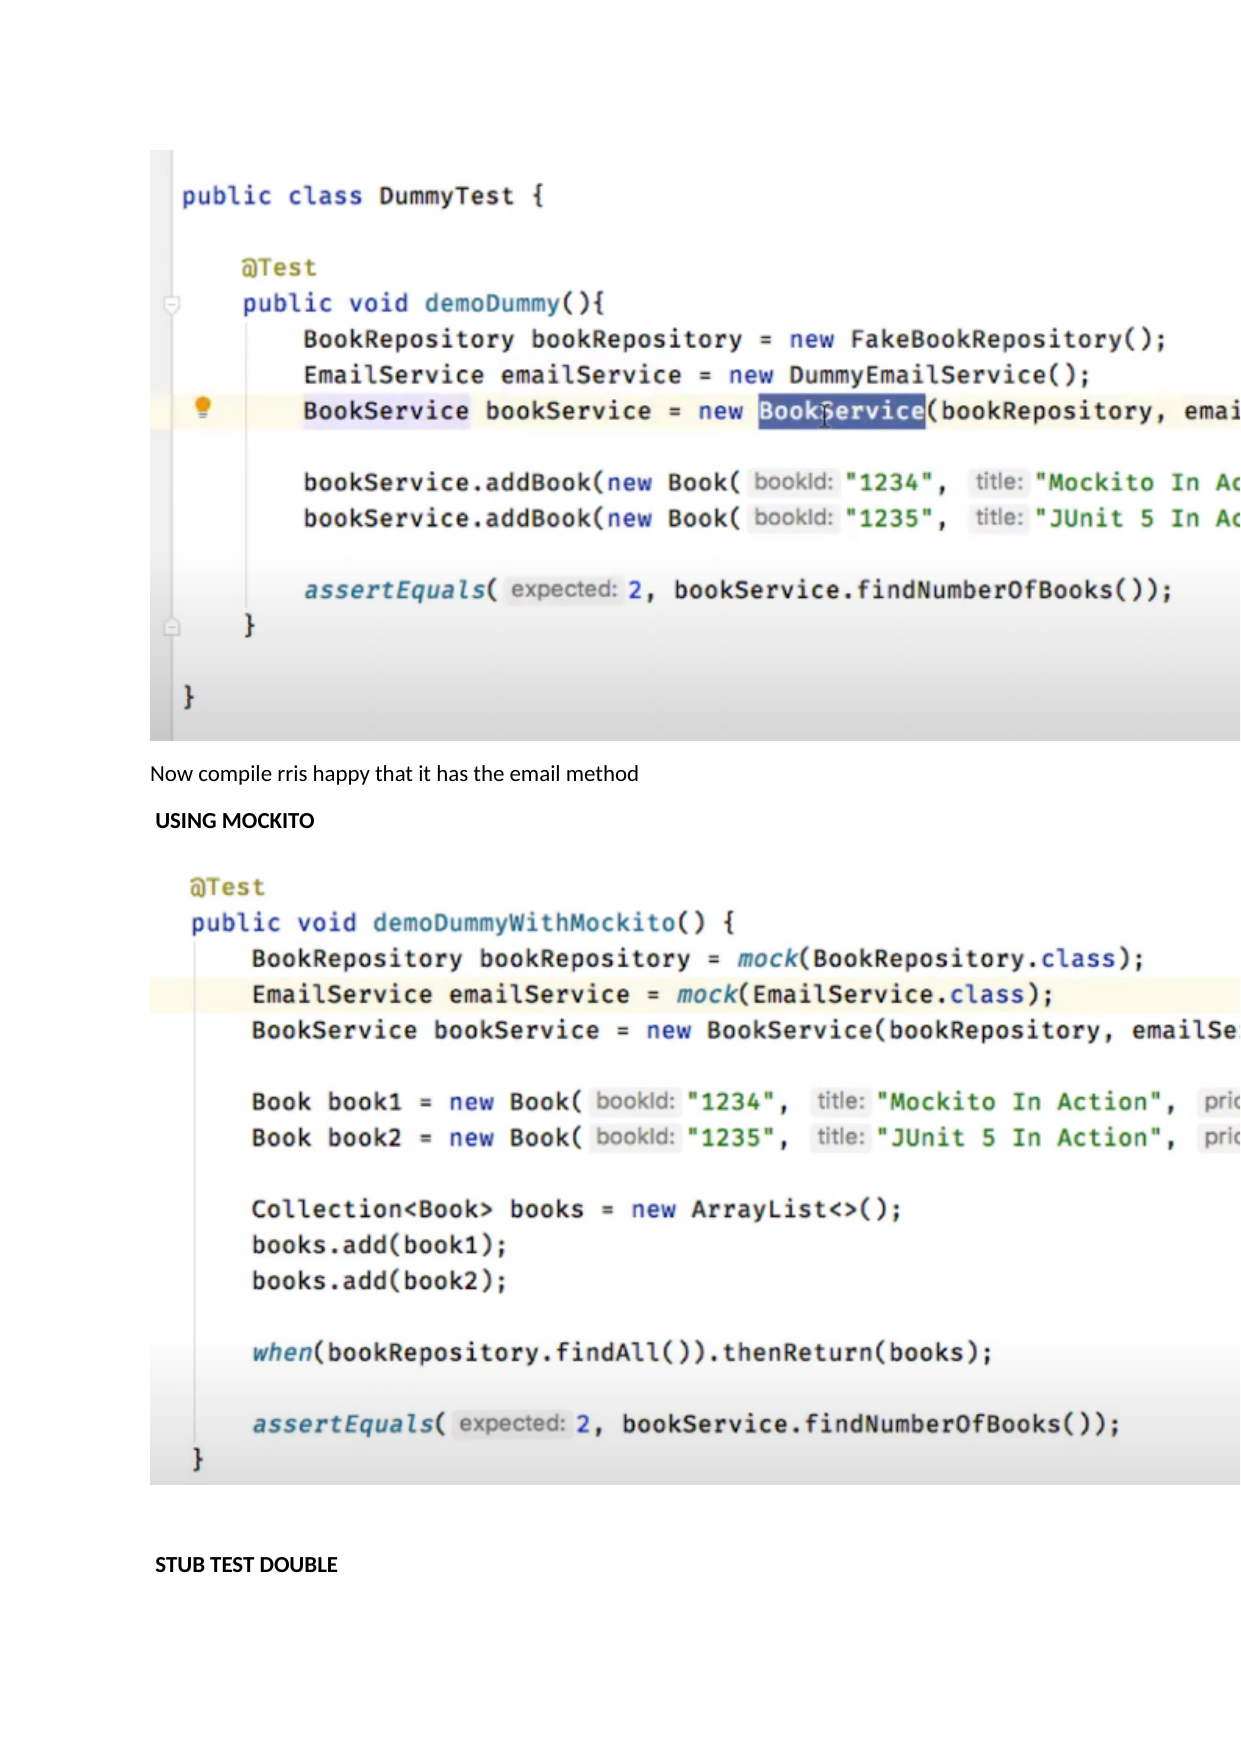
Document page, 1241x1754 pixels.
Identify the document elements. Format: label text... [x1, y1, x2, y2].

picture [150, 853, 1241, 1485]
text Now compile rris happy that it has the email method [150, 759, 1090, 788]
text USING MOCKITO [150, 806, 1090, 834]
text STUB TEST DOUBLE [150, 1550, 1090, 1578]
picture [150, 150, 1241, 741]
